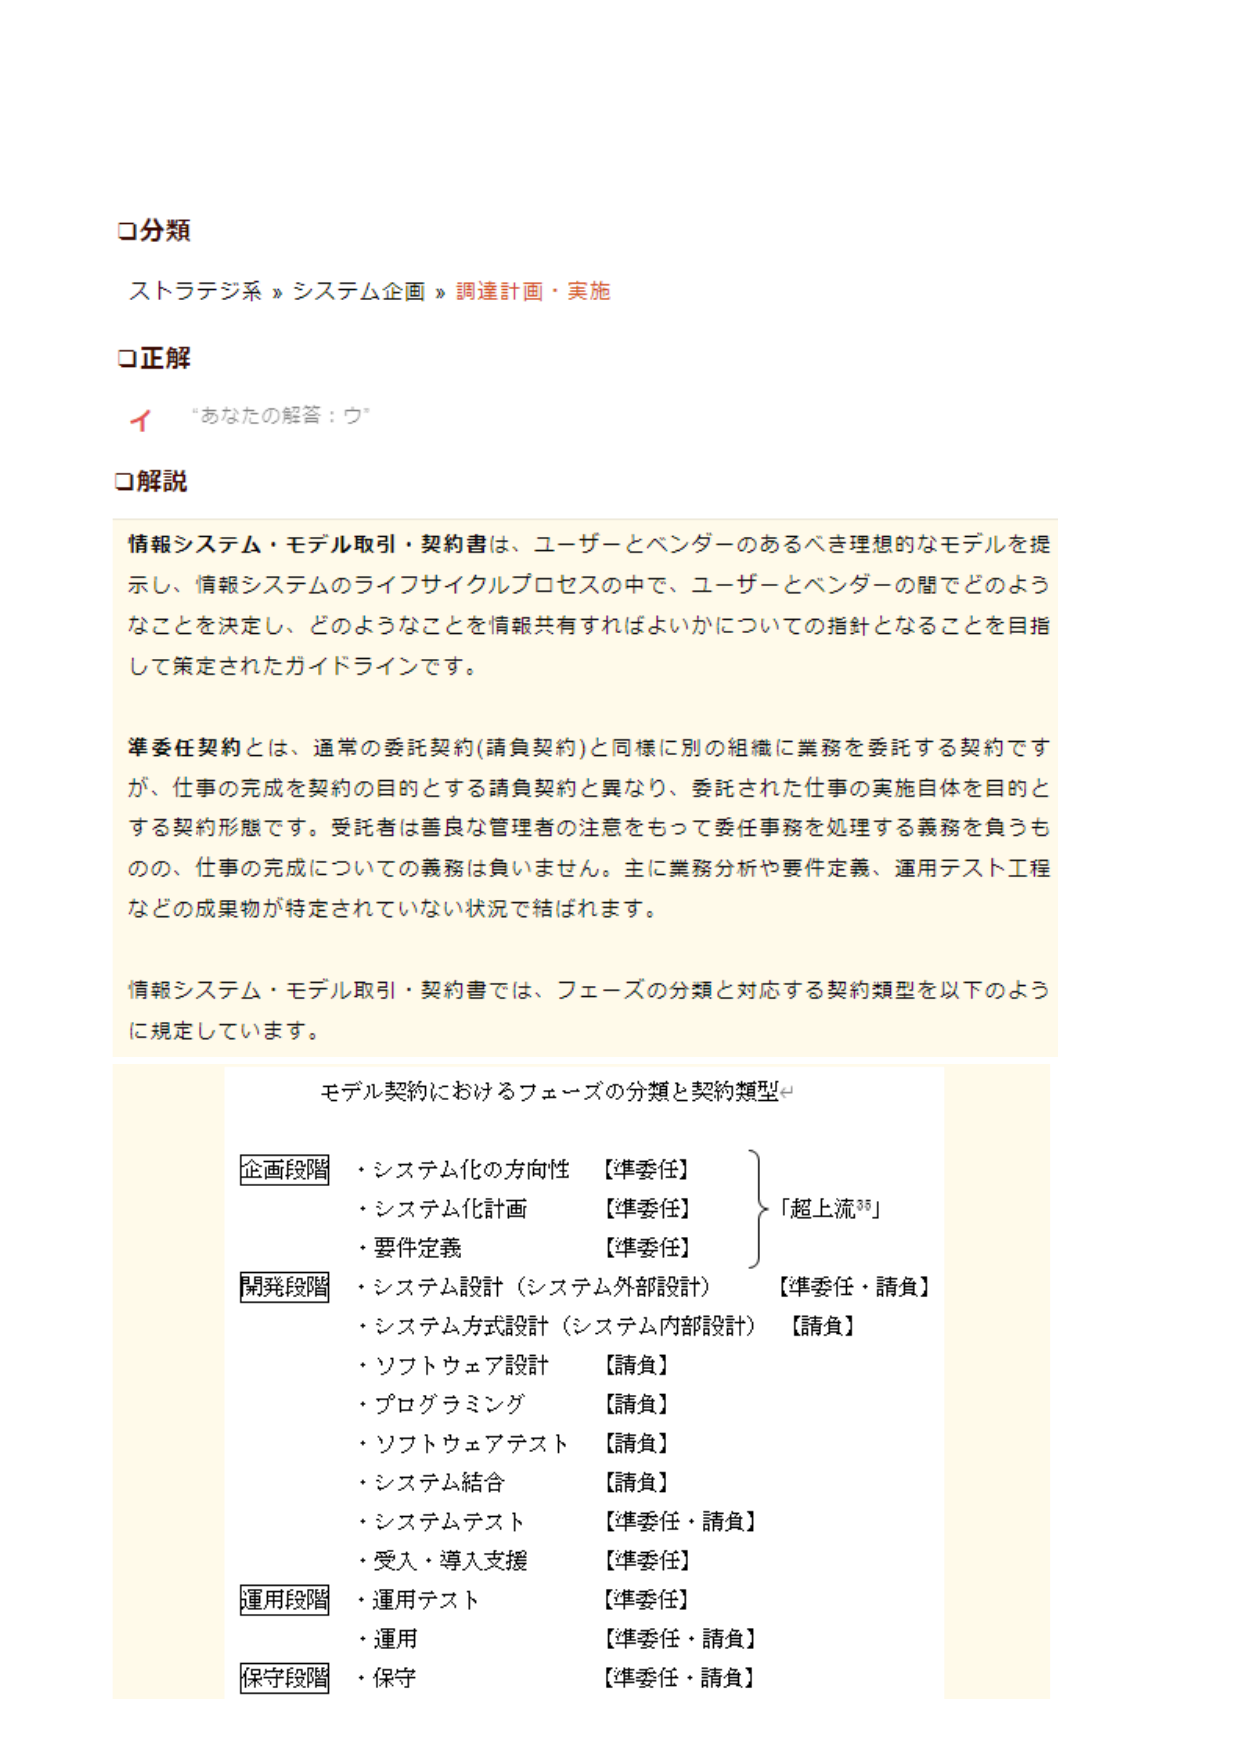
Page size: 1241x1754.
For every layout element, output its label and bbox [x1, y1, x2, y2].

picture [112, 1064, 1050, 1699]
picture [112, 202, 758, 443]
picture [112, 464, 1058, 1057]
